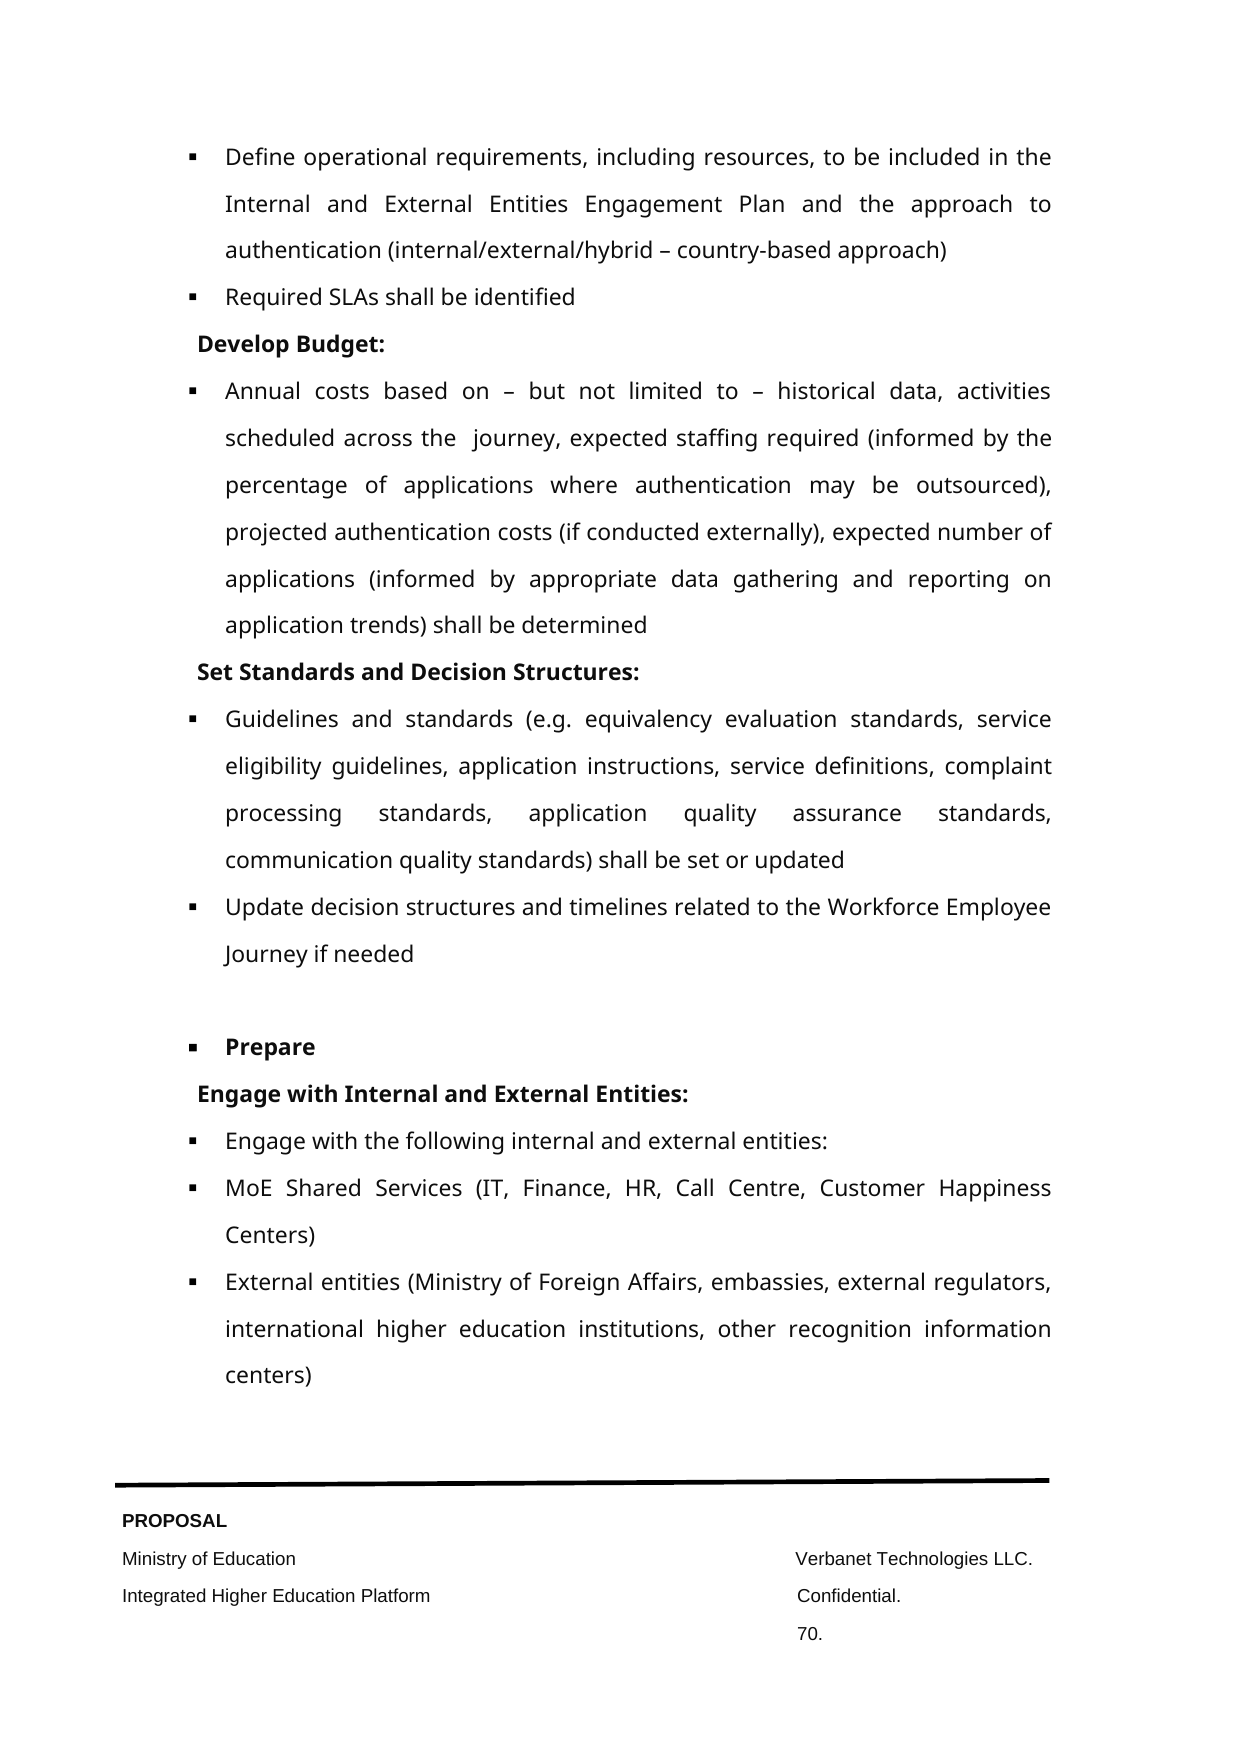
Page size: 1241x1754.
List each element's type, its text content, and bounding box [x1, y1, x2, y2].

list MoE Shared Services (IT, Finance, HR, Call Centre, Customer Happiness Centers) [187, 1172, 1053, 1250]
list Update decision structures and timelines related to the Workforce Employee Journey if needed [187, 891, 1053, 969]
list Annual costs based on – but not limited to – historical data, activities scheduled across the journey, expected staffing required (informed by the percentage of applications where authentication may be outsourced), projected authentication costs (if conducted externally), expected number of applications (informed by appropriate data gathering and reporting on application trends) shall be determined [187, 375, 1053, 641]
list Guidelines and standards (e.g. equivalency evaluation standards, service eligibility guidelines, application instructions, service definitions, complaint processing standards, application quality assurance standards, communication quality standards) shall be set or updated [187, 703, 1053, 875]
list Engage with the following internal and external entities: [187, 1125, 1053, 1156]
list Develop Budget: [197, 328, 1053, 359]
list Prepare [187, 1031, 1053, 1062]
list Set Standards and Decision Structures: [197, 656, 1053, 687]
list External entities (Ministry of Foreign Affairs, embassies, external regulators, international higher education institutions, other recognition information centers) [187, 1266, 1053, 1391]
list Engage with Internal and External Entities: [197, 1078, 1053, 1109]
list Required SLAs shall be identified [187, 281, 1053, 312]
list Define operational requirements, including resources, to be included in the Internal and External Entities Engagement Plan and the approach to authentication (internal/external/hybrid – country-based approach) [187, 141, 1053, 266]
